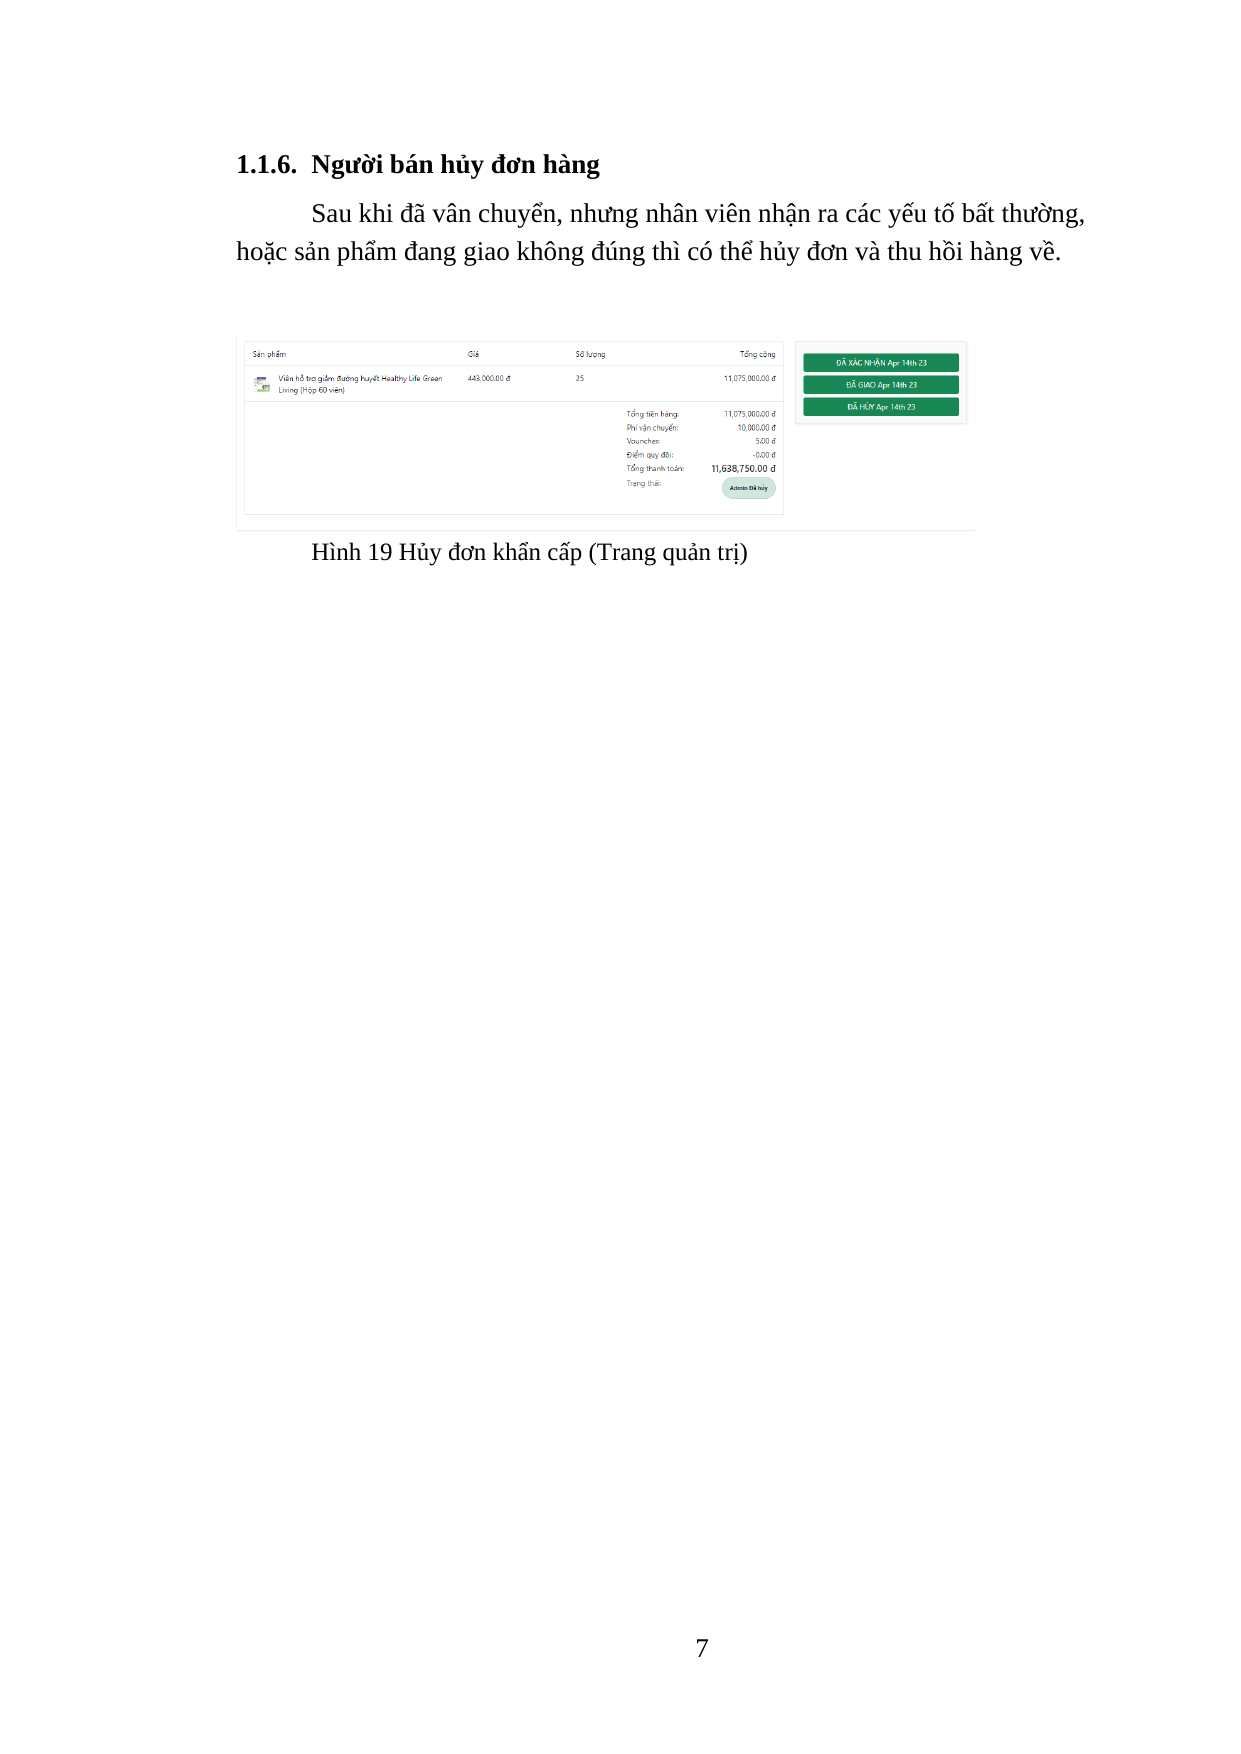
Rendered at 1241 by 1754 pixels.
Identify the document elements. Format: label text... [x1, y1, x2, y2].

text Sau khi đã vân chuyển, nhưng nhân viên nhận ra các yếu tố bất thường, hoặc sản phẩm đang giao không đúng thì có thể hủy đơn và thu hồi hàng về. [236, 197, 1092, 266]
picture [236, 334, 976, 532]
subtitle Người bán hủy đơn hàng [236, 148, 1092, 179]
